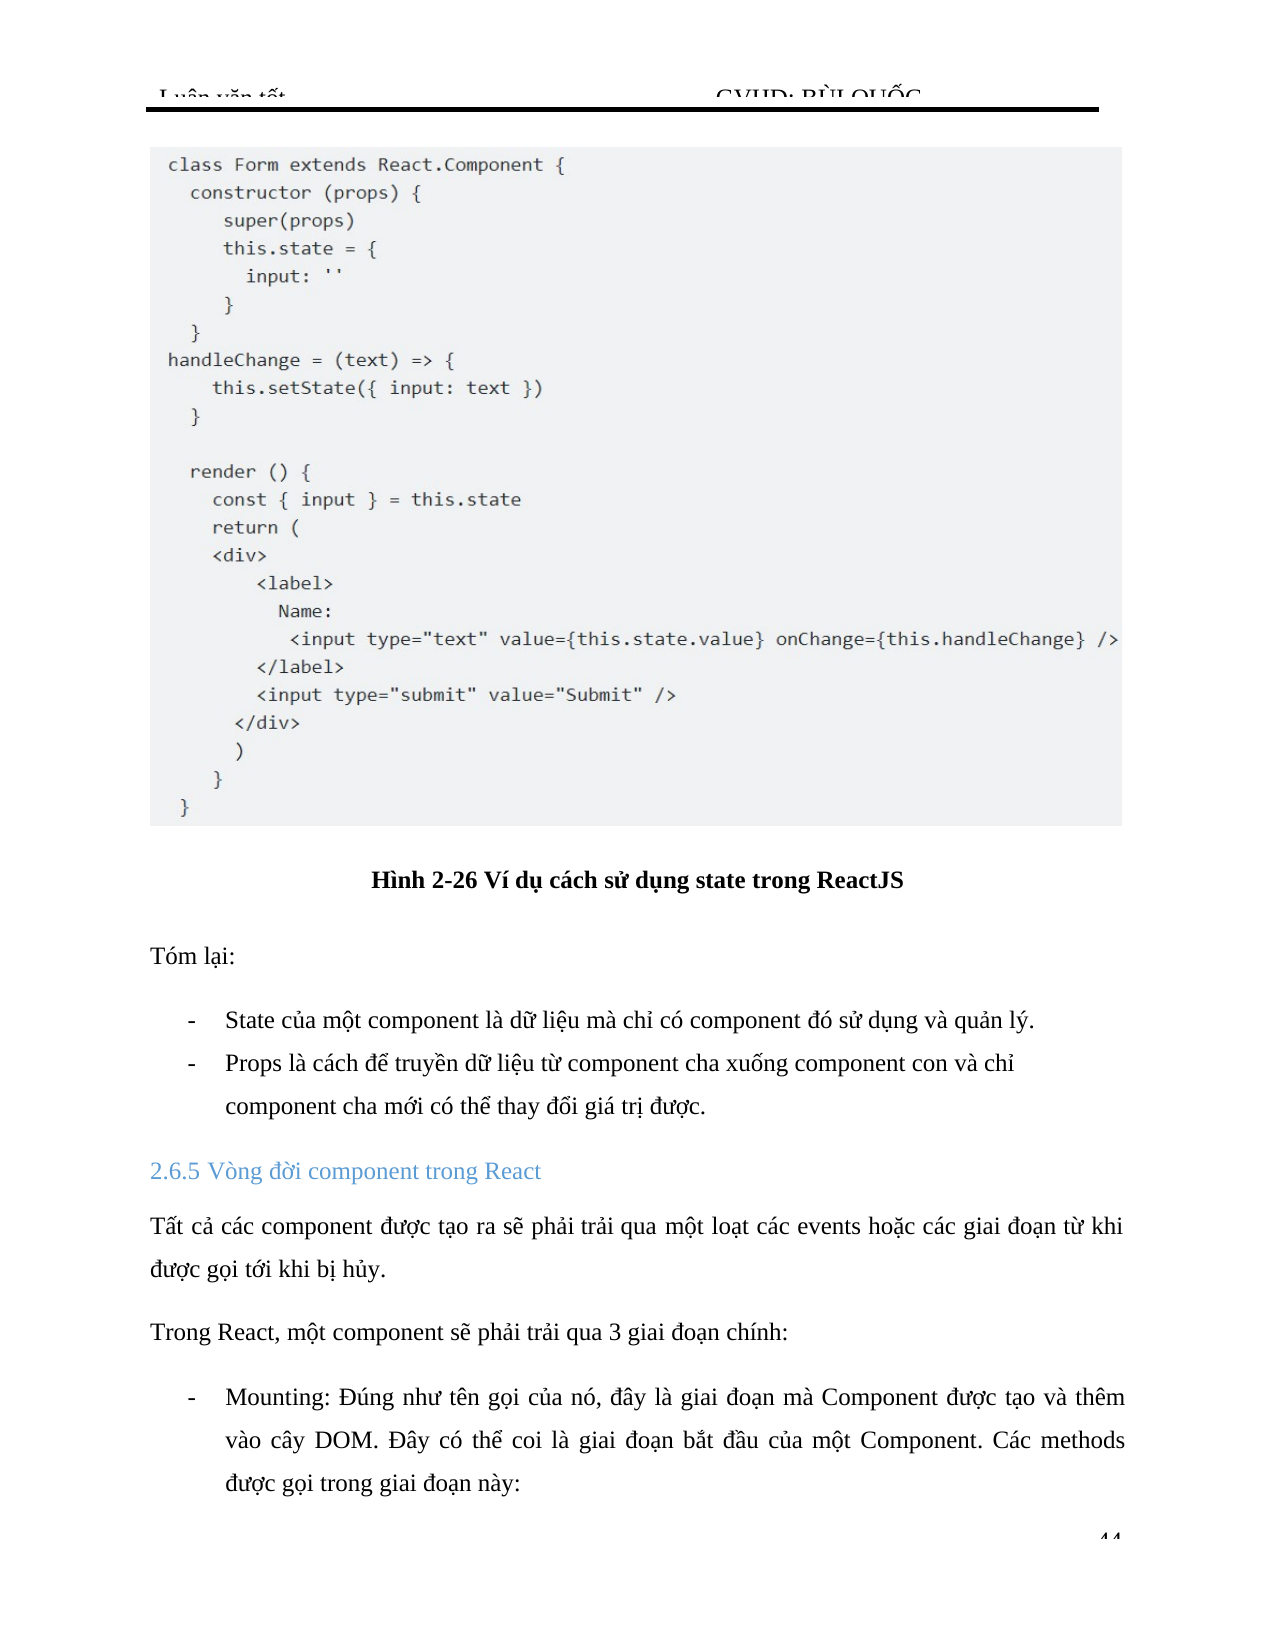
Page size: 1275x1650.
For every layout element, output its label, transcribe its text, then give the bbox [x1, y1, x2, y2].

text Tóm lại: [150, 941, 1173, 970]
list Vòng đời component trong React [150, 1156, 1173, 1185]
list State của một component là dữ liệu mà chỉ có component đó sử dụng và quản lý. [187, 1005, 1173, 1034]
text Tất cả các component được tạo ra sẽ phải trải qua một loạt các events hoặc các giai đoạn từ khi được gọi tới khi bị hủy. [150, 1211, 1127, 1282]
list Mounting: Đúng như tên gọi của nó, đây là giai đoạn mà Component được tạo và thêm vào cây DOM. Đây có thể coi là giai đoạn bắt đầu của một Component. Các methods được gọi trong giai đoạn này: [187, 1382, 1126, 1497]
list Props là cách để truyền dữ liệu từ component cha xuống component con và chỉ component cha mới có thể thay đổi giá trị được. [187, 1048, 1125, 1120]
subtitle Hình 2-26 Ví dụ cách sử dụng state trong ReactJS [178, 865, 1097, 893]
text Trong React, một component sẽ phải trải qua 3 giai đoạn chính: [150, 1317, 1173, 1346]
picture [150, 147, 1123, 826]
